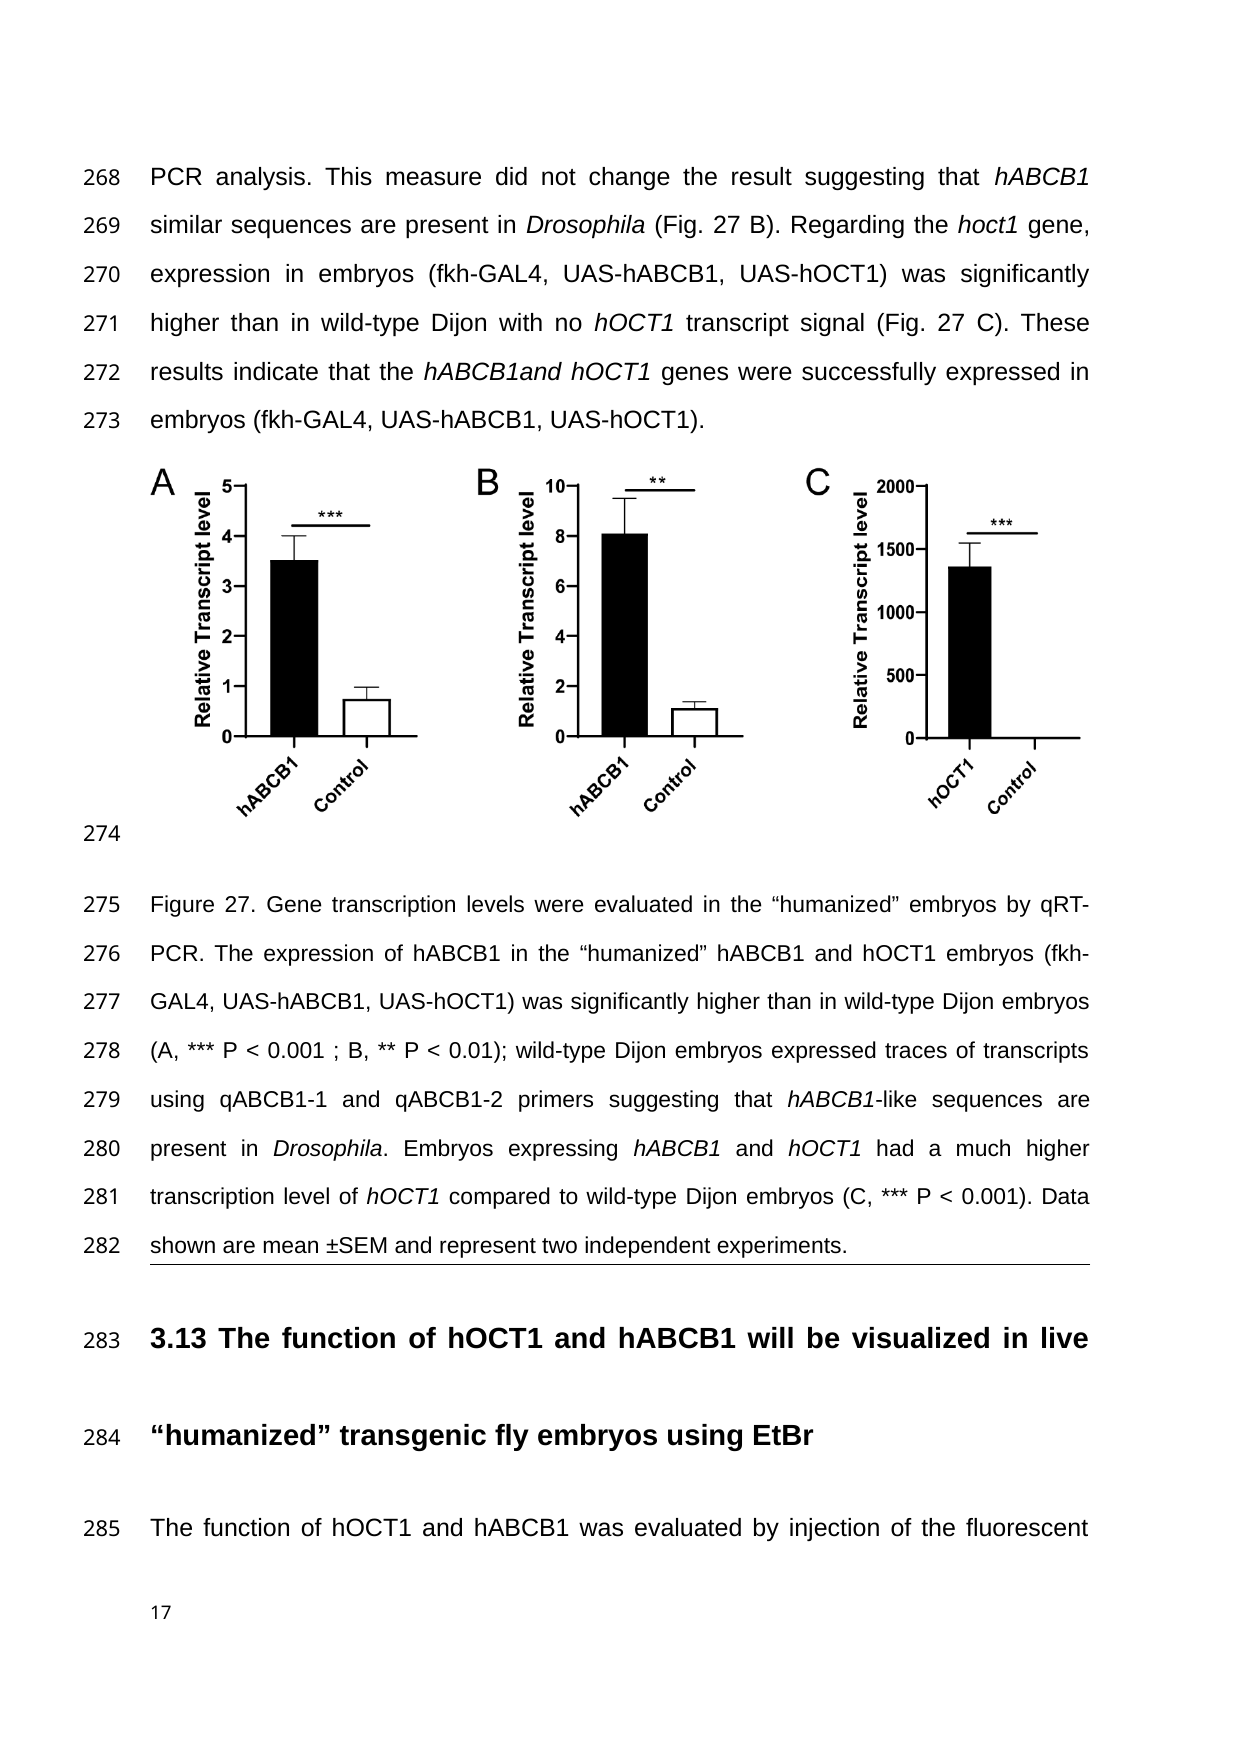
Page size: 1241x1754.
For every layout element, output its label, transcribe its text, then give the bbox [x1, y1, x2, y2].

subtitle 3.13 The function of hOCT1 and hABCB1 will be visualized in live “humanized” transgenic fly embryos using EtBr [150, 1305, 1090, 1467]
text Figure 27. Gene transcription levels were evaluated in the “humanized” embryos by qRT-PCR. The expression of hABCB1 in the “humanized” hABCB1 and hOCT1 embryos (fkh-GAL4, UAS-hABCB1, UAS-hOCT1) was significantly higher than in wild-type Dijon embryos (A, *** P < 0.001 ; B, ** P < 0.01); wild-type Dijon embryos expressed traces of transcripts using qABCB1-1 and qABCB1-2 primers suggesting that hABCB1-like sequences are present in Drosophila. Embryos expressing hABCB1 and hOCT1 had a much higher transcription level of hOCT1 compared to wild-type Dijon embryos (C, *** P < 0.001). Data shown are mean ±SEM and represent two independent experiments. [150, 888, 1090, 1264]
picture [150, 450, 1091, 841]
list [150, 1511, 1090, 1544]
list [150, 160, 1090, 436]
